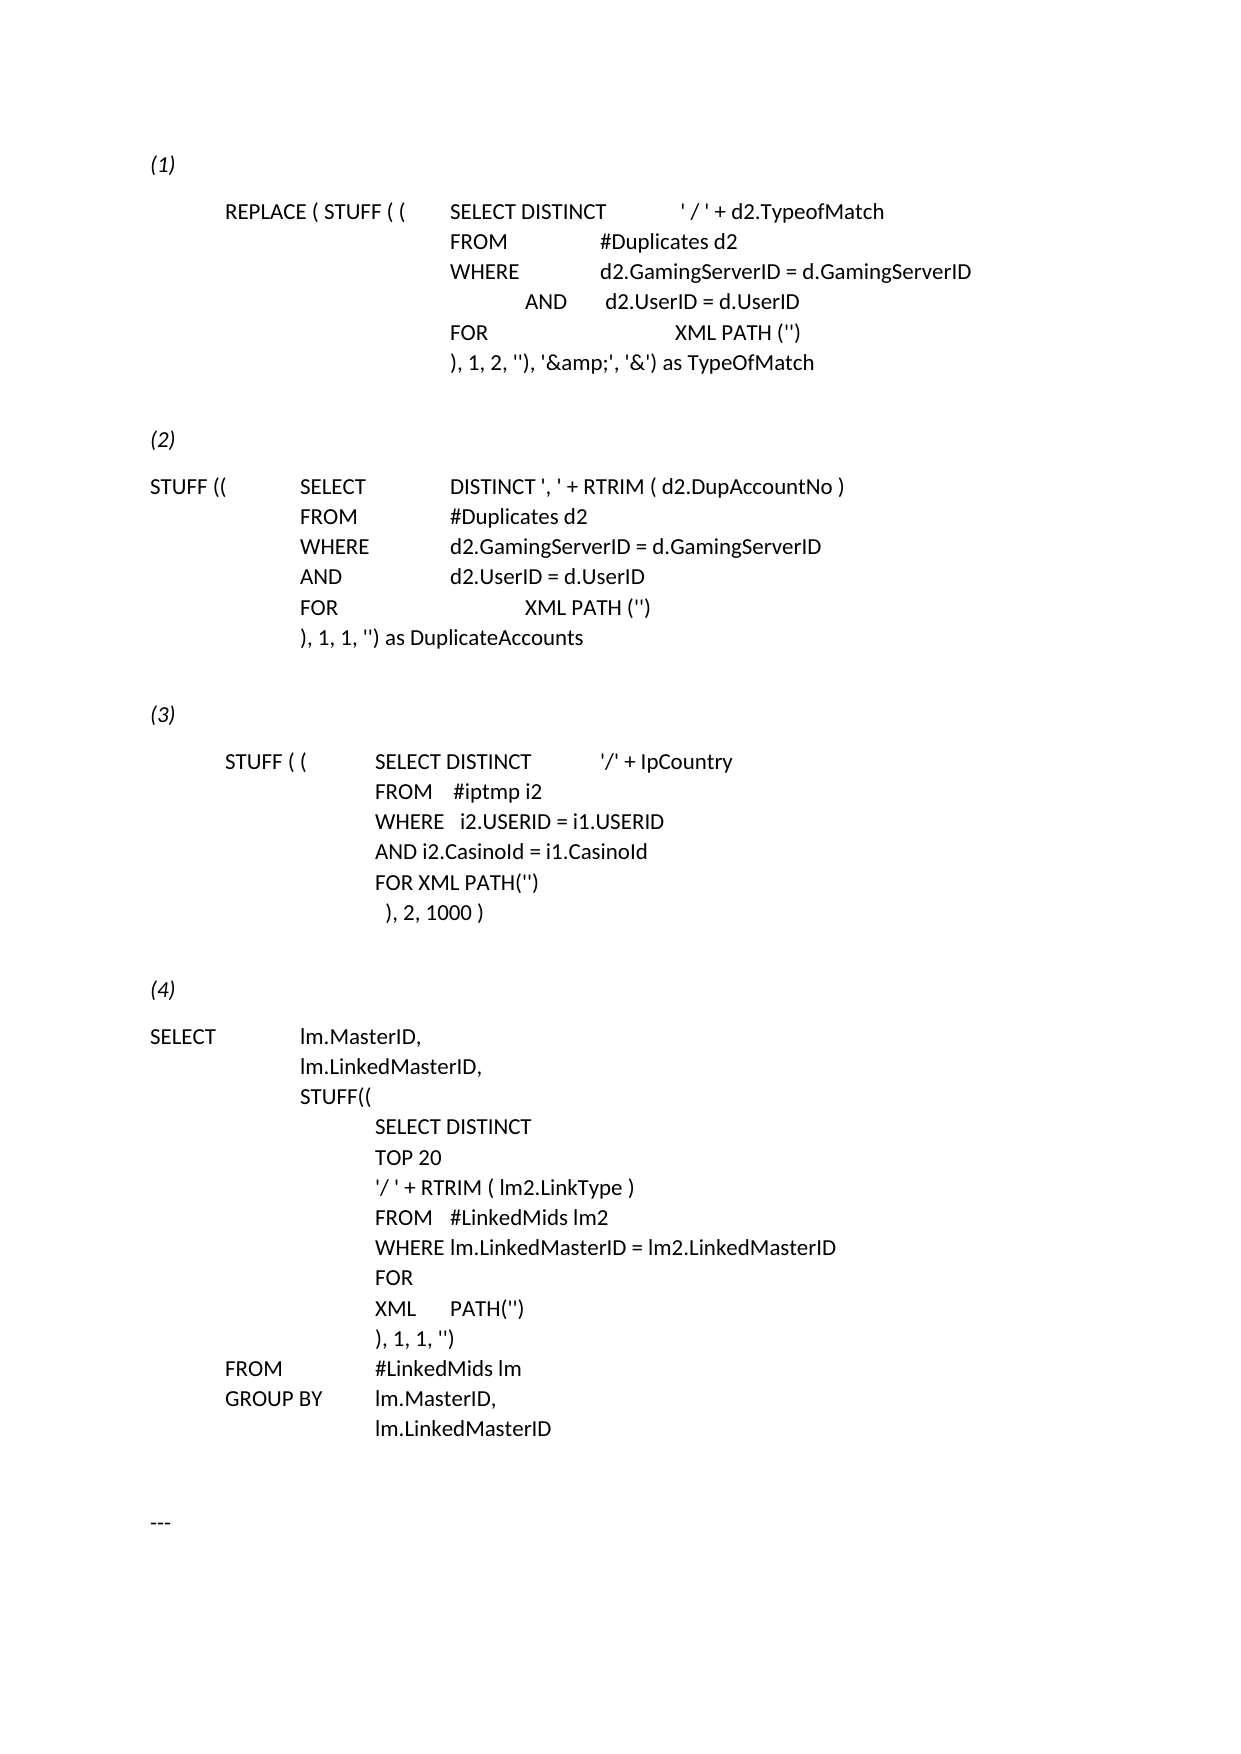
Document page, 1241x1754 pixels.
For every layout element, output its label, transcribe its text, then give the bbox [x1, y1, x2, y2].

text STUFF (( SELECT DISTINCT ', ' + RTRIM ( d2.DupAccountNo ) FROM #Duplicates d2 WHERE d2.GamingServerID = d.GamingServerID AND d2.UserID = d.UserID FOR XML PATH ('') ), 1, 1, '') as DuplicateAccounts [150, 472, 1090, 651]
text (3) [150, 670, 1090, 728]
text --- [150, 1508, 1090, 1536]
text SELECT lm.MasterID, lm.LinkedMasterID, STUFF(( SELECT DISTINCT TOP 20 '/ ' + RTRIM ( lm2.LinkType ) FROM #LinkedMids lm2 WHERE lm.LinkedMasterID = lm2.LinkedMasterID FOR XML PATH('') ), 1, 1, '') FROM #LinkedMids lm GROUP BY lm.MasterID, lm.LinkedMasterID [150, 1022, 1090, 1443]
text (4) [150, 975, 1090, 1003]
text (2) [150, 425, 1090, 453]
text STUFF ( ( SELECT DISTINCT '/' + IpCountry FROM #iptmp i2 WHERE i2.USERID = i1.USERID AND i2.CasinoId = i1.CasinoId FOR XML PATH('') ), 2, 1000 ) [225, 747, 1090, 956]
text REPLACE ( STUFF ( ( SELECT DISTINCT ' / ' + d2.TypeofMatch FROM #Duplicates d2 WHERE d2.GamingServerID = d.GamingServerID AND d2.UserID = d.UserID FOR XML PATH ('') ), 1, 2, ''), '&amp;', '&') as TypeOfMatch [225, 197, 1090, 406]
text (1) [150, 150, 1090, 178]
